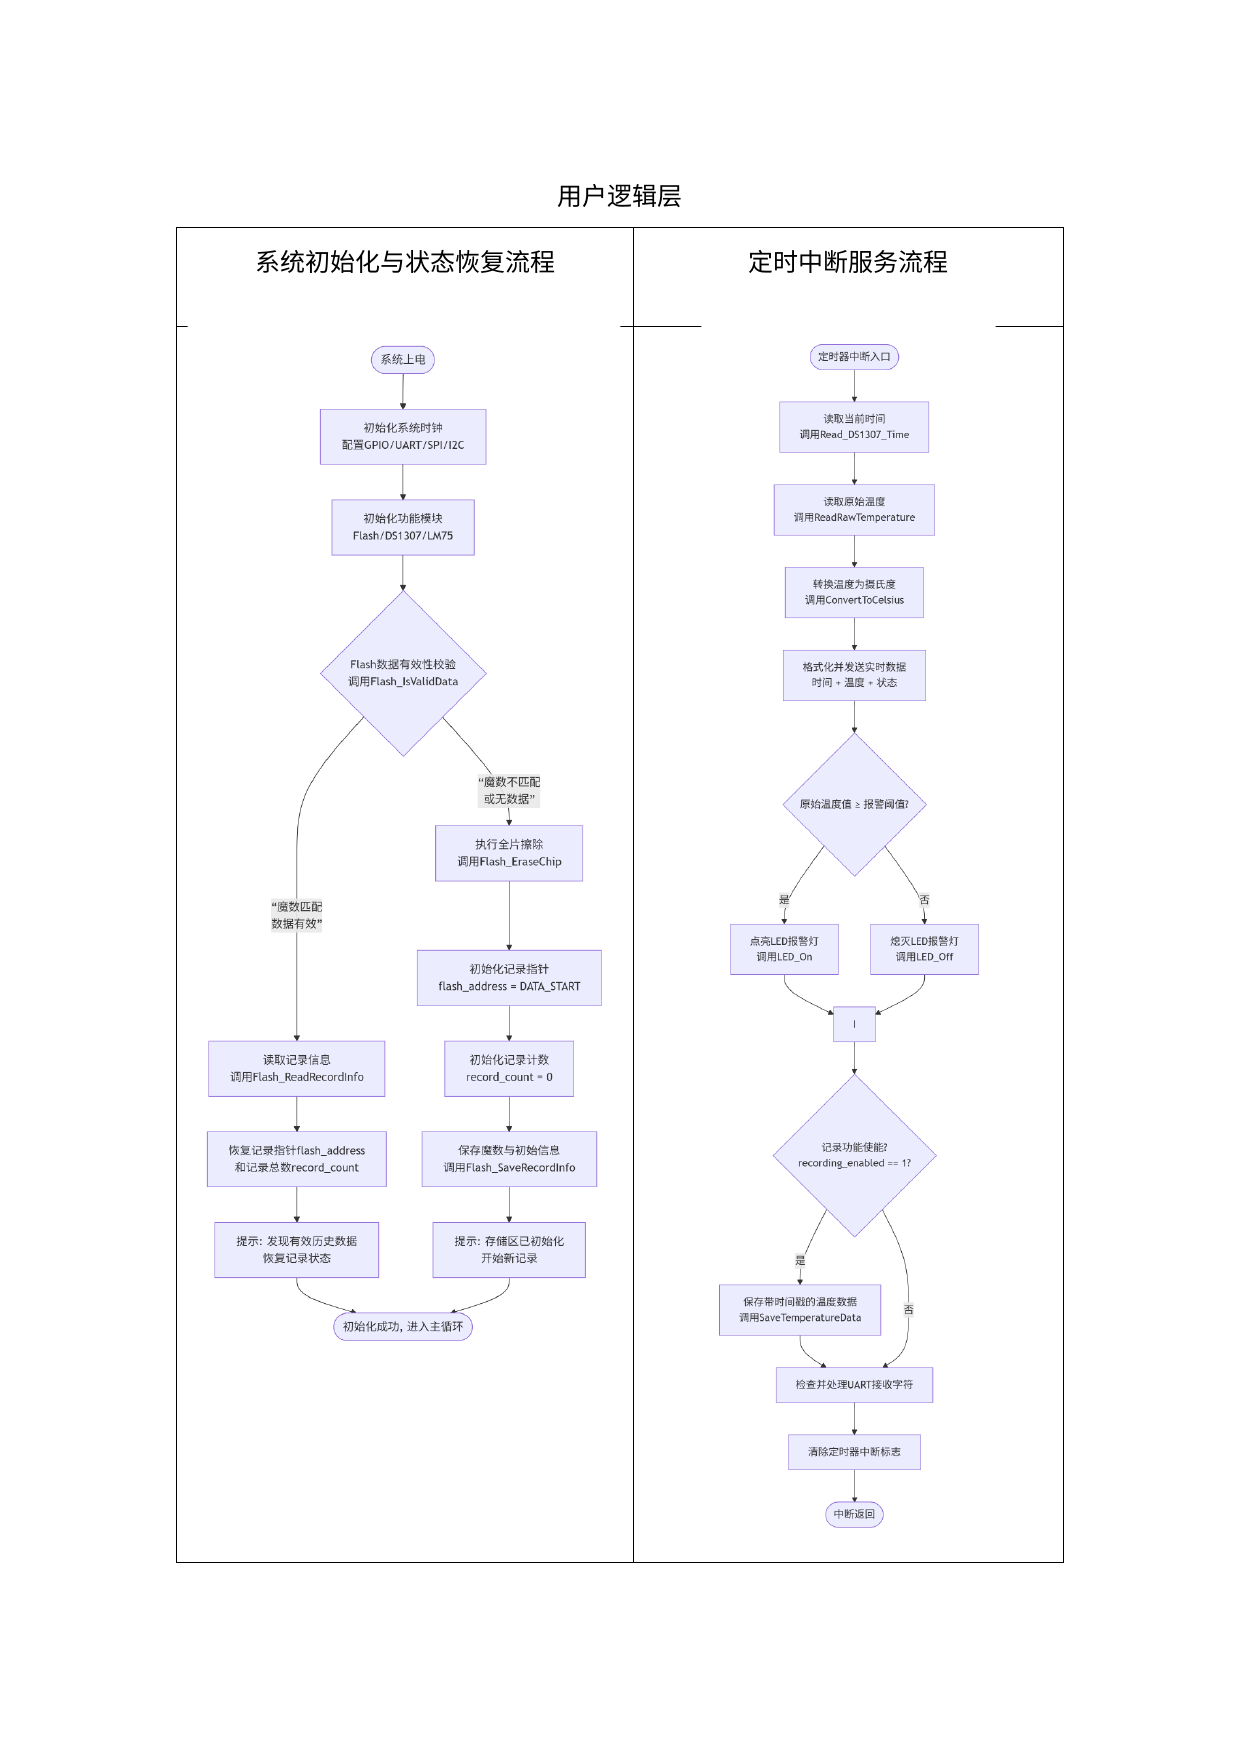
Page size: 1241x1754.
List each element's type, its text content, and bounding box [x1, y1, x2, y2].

text 用户逻辑层 [187, 162, 1053, 227]
table_header 系统初始化与状态恢复流程 [177, 228, 633, 326]
table_cell [177, 327, 633, 1562]
picture [701, 326, 996, 1545]
table_cell [634, 327, 1063, 1562]
table_header 定时中断服务流程 [634, 228, 1063, 326]
picture [187, 326, 621, 1360]
